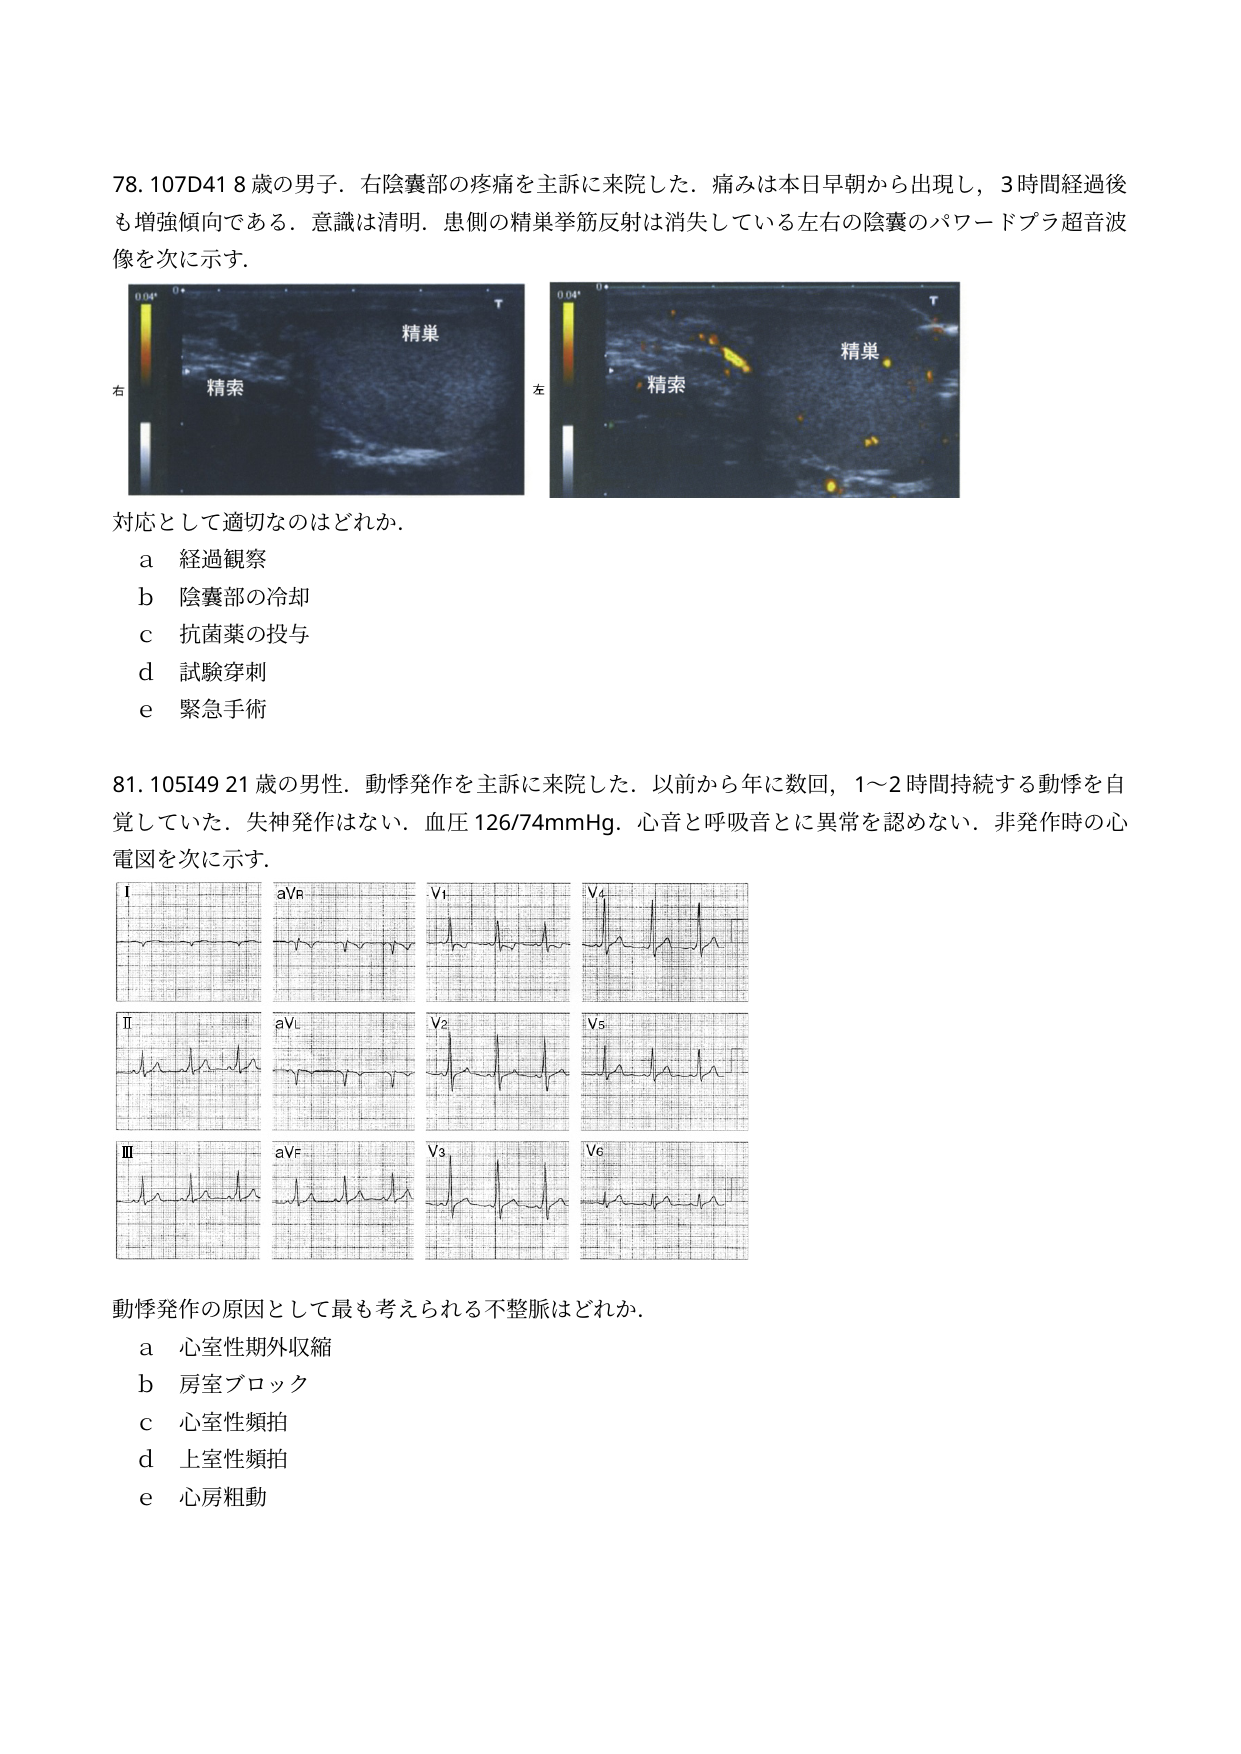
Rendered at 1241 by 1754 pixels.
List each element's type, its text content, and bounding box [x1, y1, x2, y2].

picture [112, 280, 969, 498]
text ｂ 房室ブロック [112, 1364, 1128, 1402]
text ｅ 心房粗動 [112, 1477, 1128, 1514]
text ａ 心室性期外収縮 [112, 1327, 1128, 1364]
text ｄ 上室性頻拍 [112, 1439, 1128, 1477]
text ｂ 陰囊部の冷却 [112, 577, 1128, 614]
text ｃ 抗菌薬の投与 [112, 614, 1128, 652]
text ｃ 心室性頻拍 [112, 1402, 1128, 1439]
text ｅ 緊急手術 [112, 689, 1128, 727]
text 81. 105I49 21歳の男性．動悸発作を主訴に来院した．以前から年に数回，1～2時間持続する動悸を自覚していた．失神発作はない．血圧126/74mmHg．心音と呼吸音とに異常を認めない．非発作時の心電図を次に示す． [112, 764, 1128, 877]
text 78. 107D41 8歳の男子．右陰囊部の疼痛を主訴に来院した．痛みは本日早朝から出現し，3時間経過後も増強傾向である．意識は清明．患側の精巣挙筋反射は消失している左右の陰囊のパワードプラ超音波像を次に示す． [112, 164, 1128, 277]
text 動悸発作の原因として最も考えられる不整脈はどれか． [112, 1289, 1128, 1327]
text ａ 経過観察 [112, 539, 1128, 577]
picture [112, 877, 749, 1260]
text ｄ 試験穿刺 [112, 652, 1128, 689]
text 対応として適切なのはどれか． [112, 502, 1128, 539]
